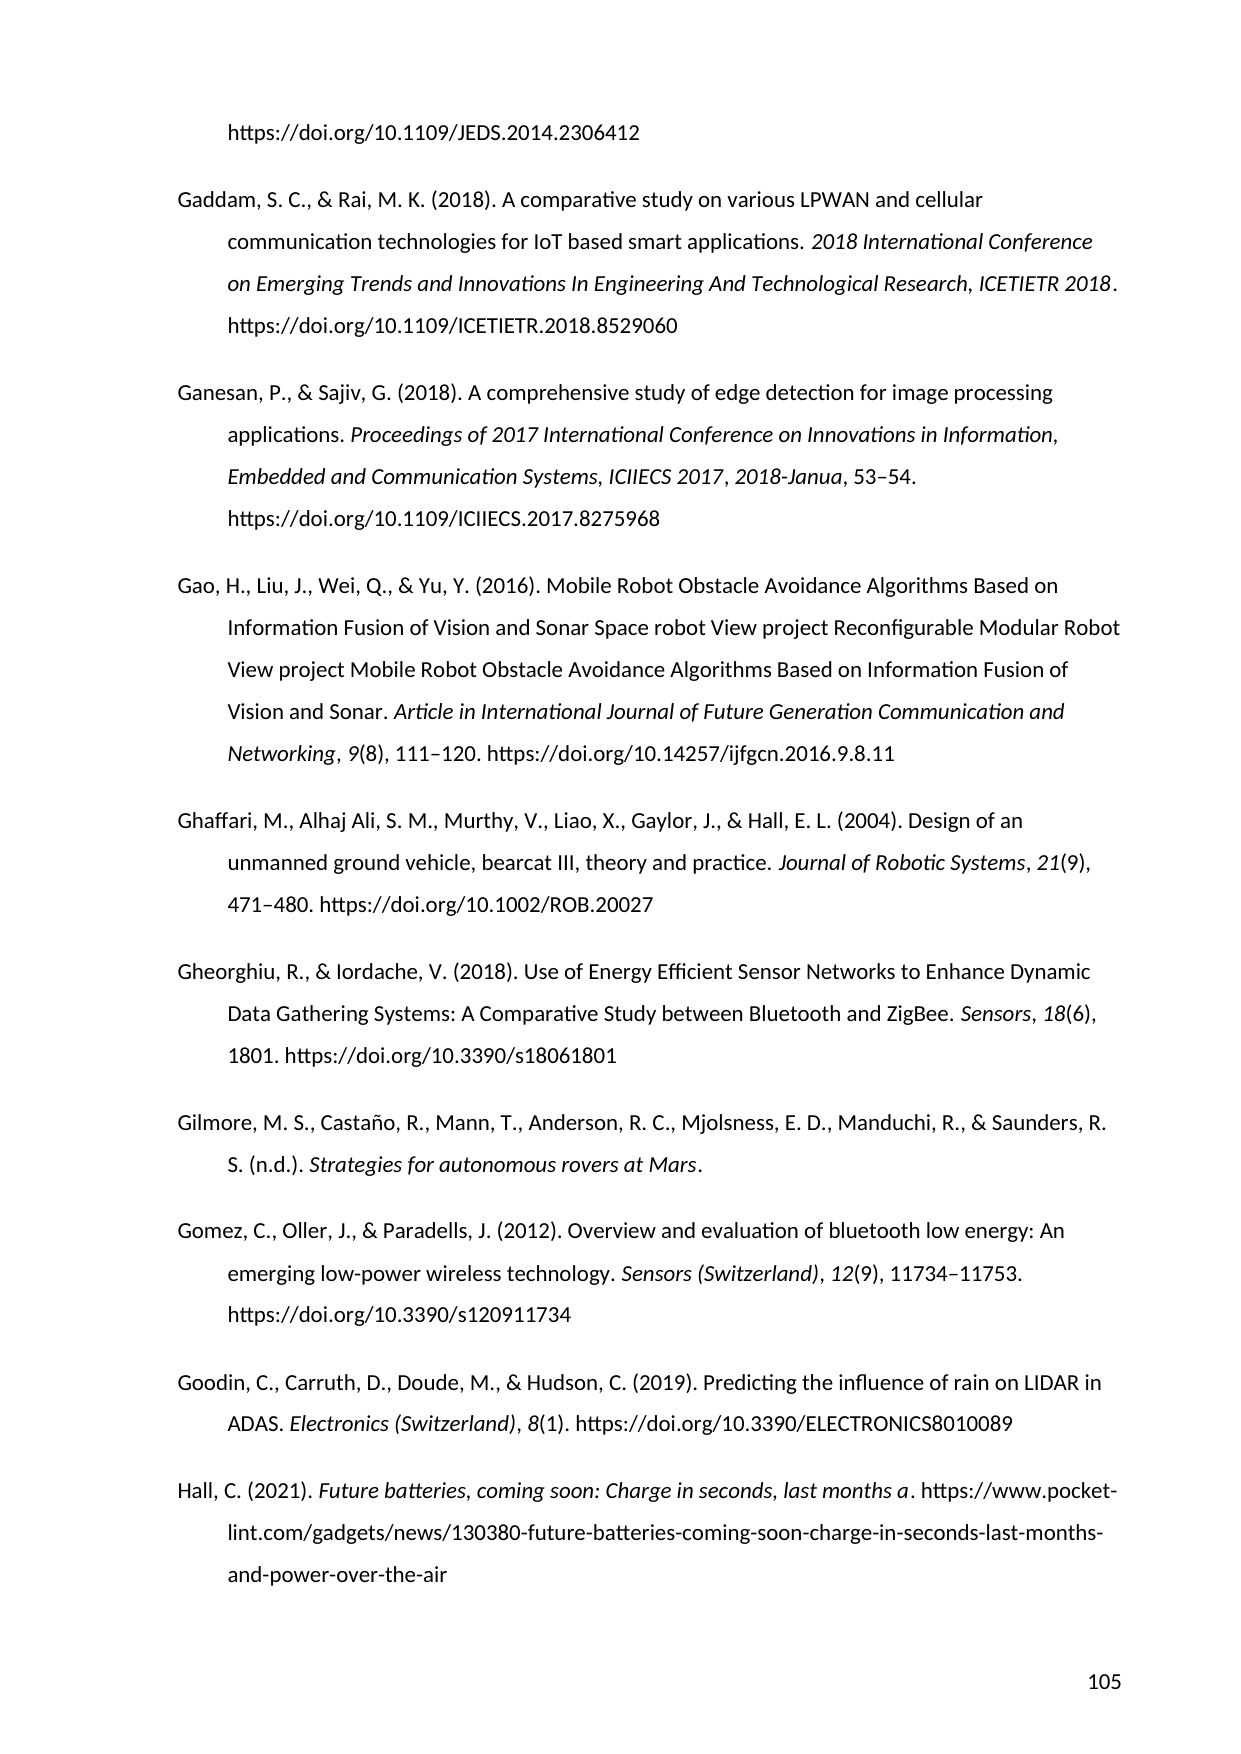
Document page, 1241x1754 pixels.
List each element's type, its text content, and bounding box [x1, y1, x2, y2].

text Gomez, C., Oller, J., & Paradells, J. (2012). Overview and evaluation of bluetooth low energy: An emerging low-power wireless technology. Sensors (Switzerland), 12(9), 11734–11753. https://doi.org/10.3390/s120911734 [177, 1217, 1122, 1329]
text Gheorghiu, R., & Iordache, V. (2018). Use of Energy Efficient Sensor Networks to Enhance Dynamic Data Gathering Systems: A Comparative Study between Bluetooth and ZigBee. Sensors, 18(6), 1801. https://doi.org/10.3390/s18061801 [177, 957, 1122, 1069]
text Hall, C. (2021). Future batteries, coming soon: Charge in seconds, last months a. https://www.pocket-lint.com/gadgets/news/130380-future-batteries-coming-soon-charge-in-seconds-last-months-and-power-over-the-air [177, 1477, 1122, 1588]
text Ganesan, P., & Sajiv, G. (2018). A comprehensive study of edge detection for image processing applications. Proceedings of 2017 International Conference on Innovations in Information, Embedded and Communication Systems, ICIIECS 2017, 2018-Janua, 53–54. https://doi.org/10.1109/ICIIECS.2017.8275968 [177, 378, 1122, 532]
text Gaddam, S. C., & Rai, M. K. (2018). A comparative study on various LPWAN and cellular communication technologies for IoT based smart applications. 2018 International Conference on Emerging Trends and Innovations In Engineering And Technological Research, ICETIETR 2018. https://doi.org/10.1109/ICETIETR.2018.8529060 [177, 185, 1122, 339]
text Gilmore, M. S., Castaño, R., Mann, T., Anderson, R. C., Mjolsness, E. D., Manduchi, R., & Saunders, R. S. (n.d.). Strategies for autonomous rovers at Mars. [177, 1108, 1122, 1178]
text Gao, H., Liu, J., Wei, Q., & Yu, Y. (2016). Mobile Robot Obstacle Avoidance Algorithms Based on Information Fusion of Vision and Sonar Space robot View project Reconfigurable Modular Robot View project Mobile Robot Obstacle Avoidance Algorithms Based on Information Fusion of Vision and Sonar. Article in International Journal of Future Generation Communication and Networking, 9(8), 111–120. https://doi.org/10.14257/ijfgcn.2016.9.8.11 [177, 571, 1122, 767]
text Goodin, C., Carruth, D., Doude, M., & Hudson, C. (2019). Predicting the influence of rain on LIDAR in ADAS. Electronics (Switzerland), 8(1). https://doi.org/10.3390/ELECTRONICS8010089 [177, 1368, 1122, 1438]
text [177, 118, 1122, 146]
text Ghaffari, M., Alhaj Ali, S. M., Murthy, V., Liao, X., Gaylor, J., & Hall, E. L. (2004). Design of an unmanned ground vehicle, bearcat III, theory and practice. Journal of Robotic Systems, 21(9), 471–480. https://doi.org/10.1002/ROB.20027 [177, 806, 1122, 918]
